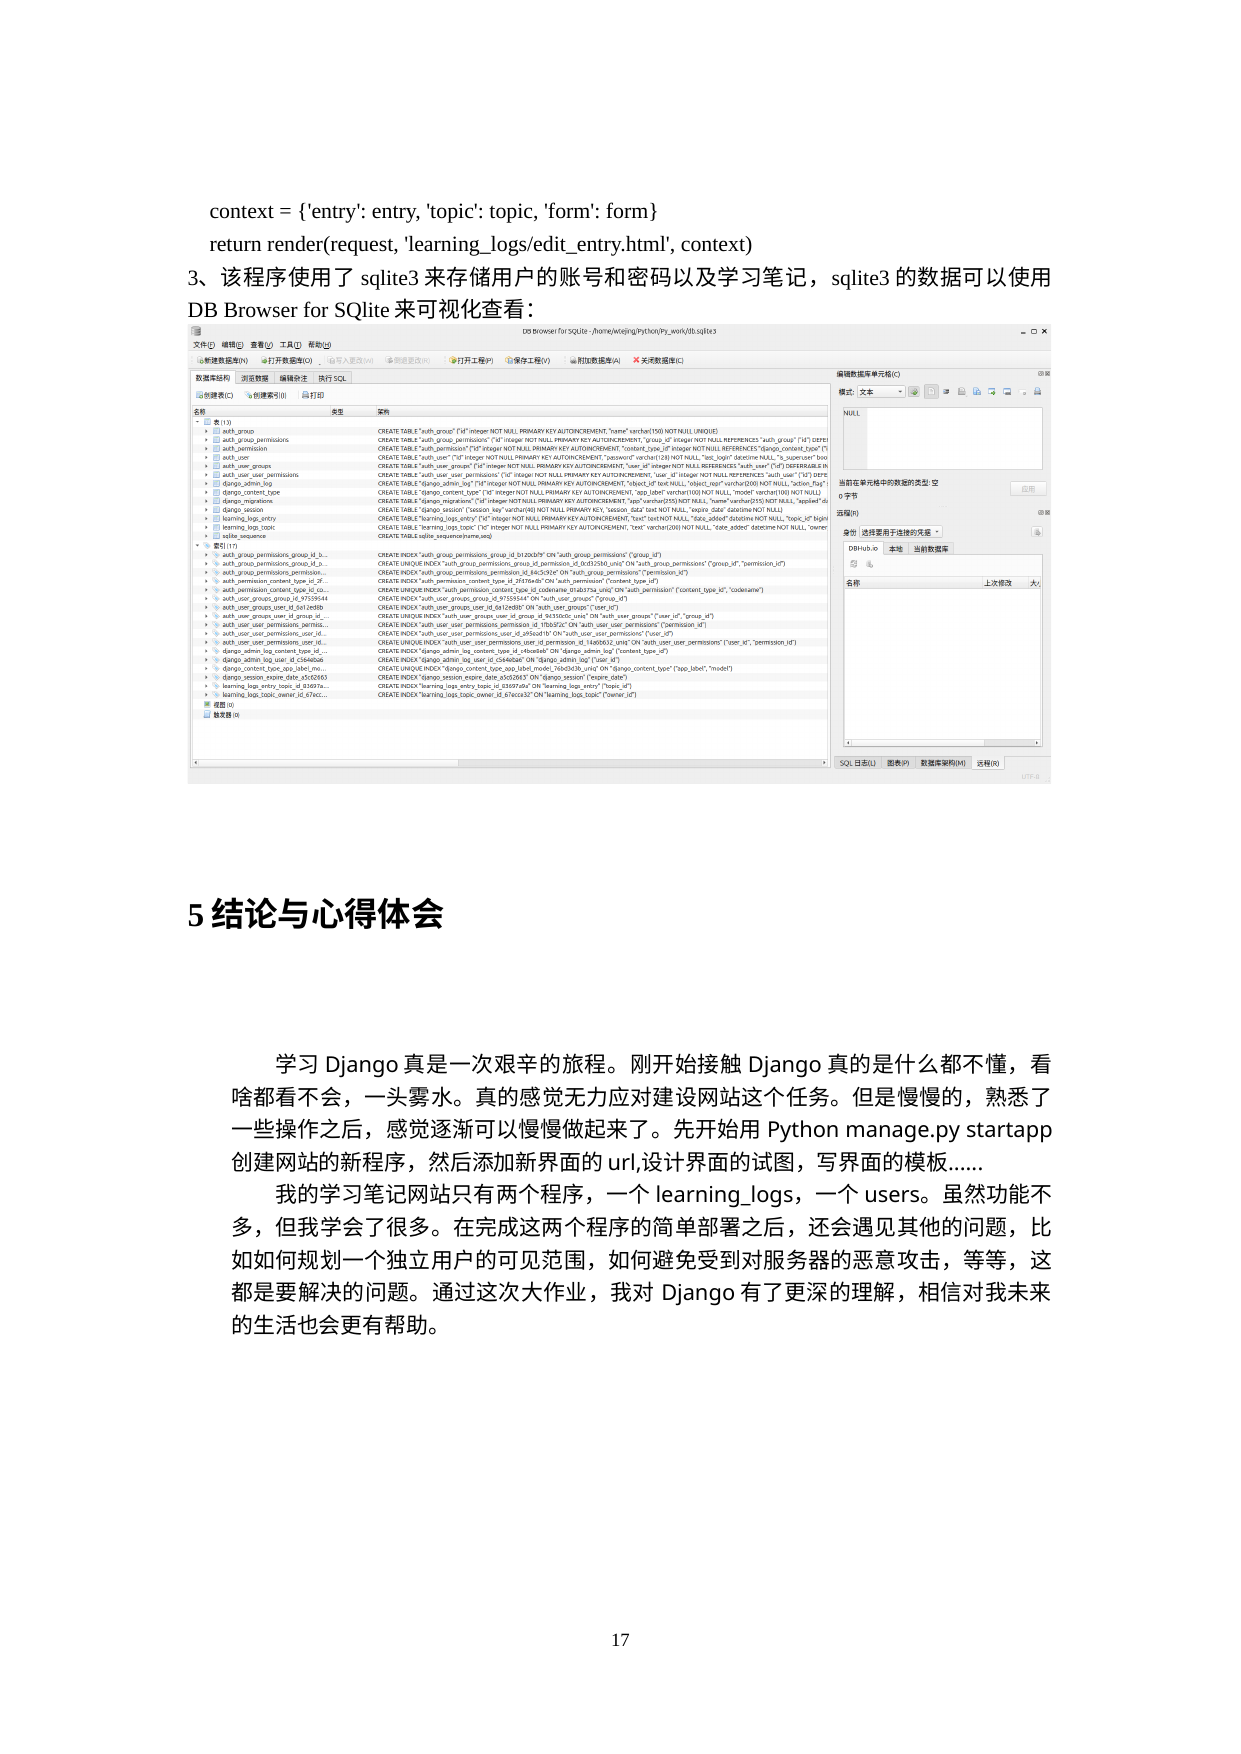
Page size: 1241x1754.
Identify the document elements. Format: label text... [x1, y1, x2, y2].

picture [187, 324, 1052, 784]
text 学习Django真是一次艰辛的旅程。刚开始接触Django真的是什么都不懂，看啥都看不会，一头雾水。真的感觉无力应对建设网站这个任务。但是慢慢的，熟悉了一些操作之后，感觉逐渐可以慢慢做起来了。先开始用Python manage.py startapp创建网站的新程序，然后添加新界面的url,设计界面的试图，写界面的模板...... [231, 1047, 1053, 1177]
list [187, 162, 1053, 259]
text 我的学习笔记网站只有两个程序，一个learning_logs，一个users。虽然功能不多，但我学会了很多。在完成这两个程序的简单部署之后，还会遇见其他的问题，比如如何规划一个独立用户的可见范围，如何避免受到对服务器的恶意攻击，等等，这都是要解决的问题。通过这次大作业，我对Django有了更深的理解，相信对我未来的生活也会更有帮助。 [231, 1177, 1053, 1340]
subtitle 5结论与心得体会 [187, 880, 1053, 945]
